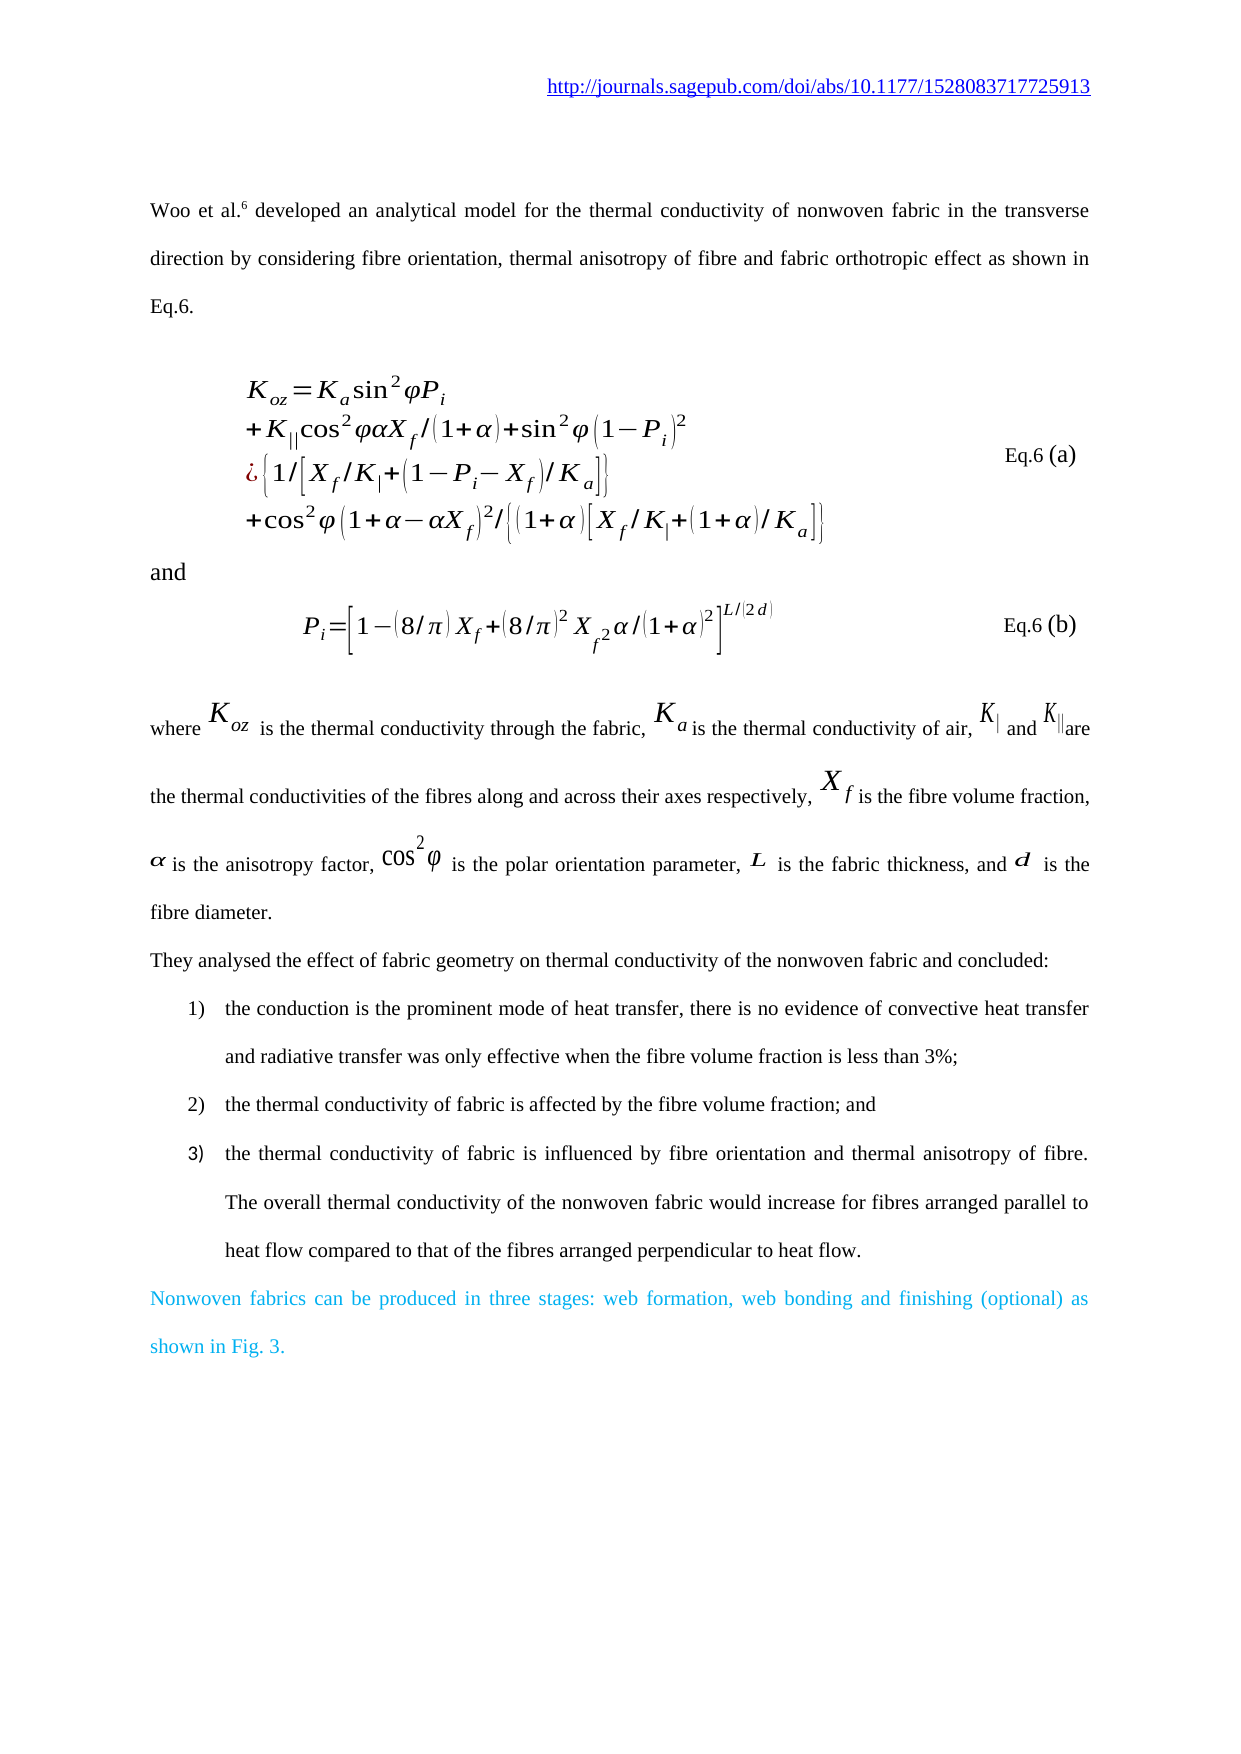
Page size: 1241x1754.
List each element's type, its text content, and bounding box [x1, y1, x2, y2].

text where is the thermal conductivity through the fabric, is the thermal conductivity of air, and are the thermal conductivities of the fibres along and across their axes respectively, is the fibre volume fraction, is the anisotropy factor, is the polar orientation parameter, is the fabric thickness, and is the fibre diameter. [150, 697, 1090, 924]
picture [627, 1291, 633, 1305]
picture [175, 1295, 182, 1303]
picture [765, 1291, 771, 1305]
text and [150, 557, 1090, 585]
picture [911, 1295, 918, 1303]
text They analysed the effect of fabric geometry on thermal conductivity of the nonwoven fabric and concluded: [150, 948, 1090, 972]
picture [265, 1291, 271, 1305]
picture [663, 1295, 671, 1303]
text Nonwoven fabrics can be produced in three stages: web formation, web bonding and finishing (optional) as shown in Fig. 3. [150, 1286, 1090, 1358]
list the thermal conductivity of fabric is influenced by fibre orientation and thermal anisotropy of fibre. The overall thermal conductivity of the nonwoven fabric would increase for fibres arranged parallel to heat flow compared to that of the fibres arranged perpendicular to heat flow. [187, 1141, 1090, 1262]
picture [160, 1291, 165, 1300]
table_header [139, 600, 937, 668]
picture [215, 1343, 222, 1351]
picture [1030, 1295, 1037, 1303]
text Woo et al.6 developed an analytical model for the thermal conductivity of nonwoven fabric in the transverse direction by considering fibre orientation, thermal anisotropy of fibre and fabric orthotropic effect as shown in Eq.6. [150, 198, 1090, 318]
picture [389, 1295, 396, 1303]
list the conduction is the prominent mode of heat transfer, there is no evidence of convective heat transfer and radiative transfer was only effective when the fibre volume fraction is less than 3%; [187, 996, 1090, 1068]
table_header [139, 371, 937, 557]
list the thermal conductivity of fabric is affected by the fibre volume fraction; and [187, 1092, 1090, 1116]
table_header Eq.6 (b) [938, 600, 1087, 668]
picture [470, 1295, 477, 1303]
table_header Eq.6 (a) [938, 371, 1087, 557]
